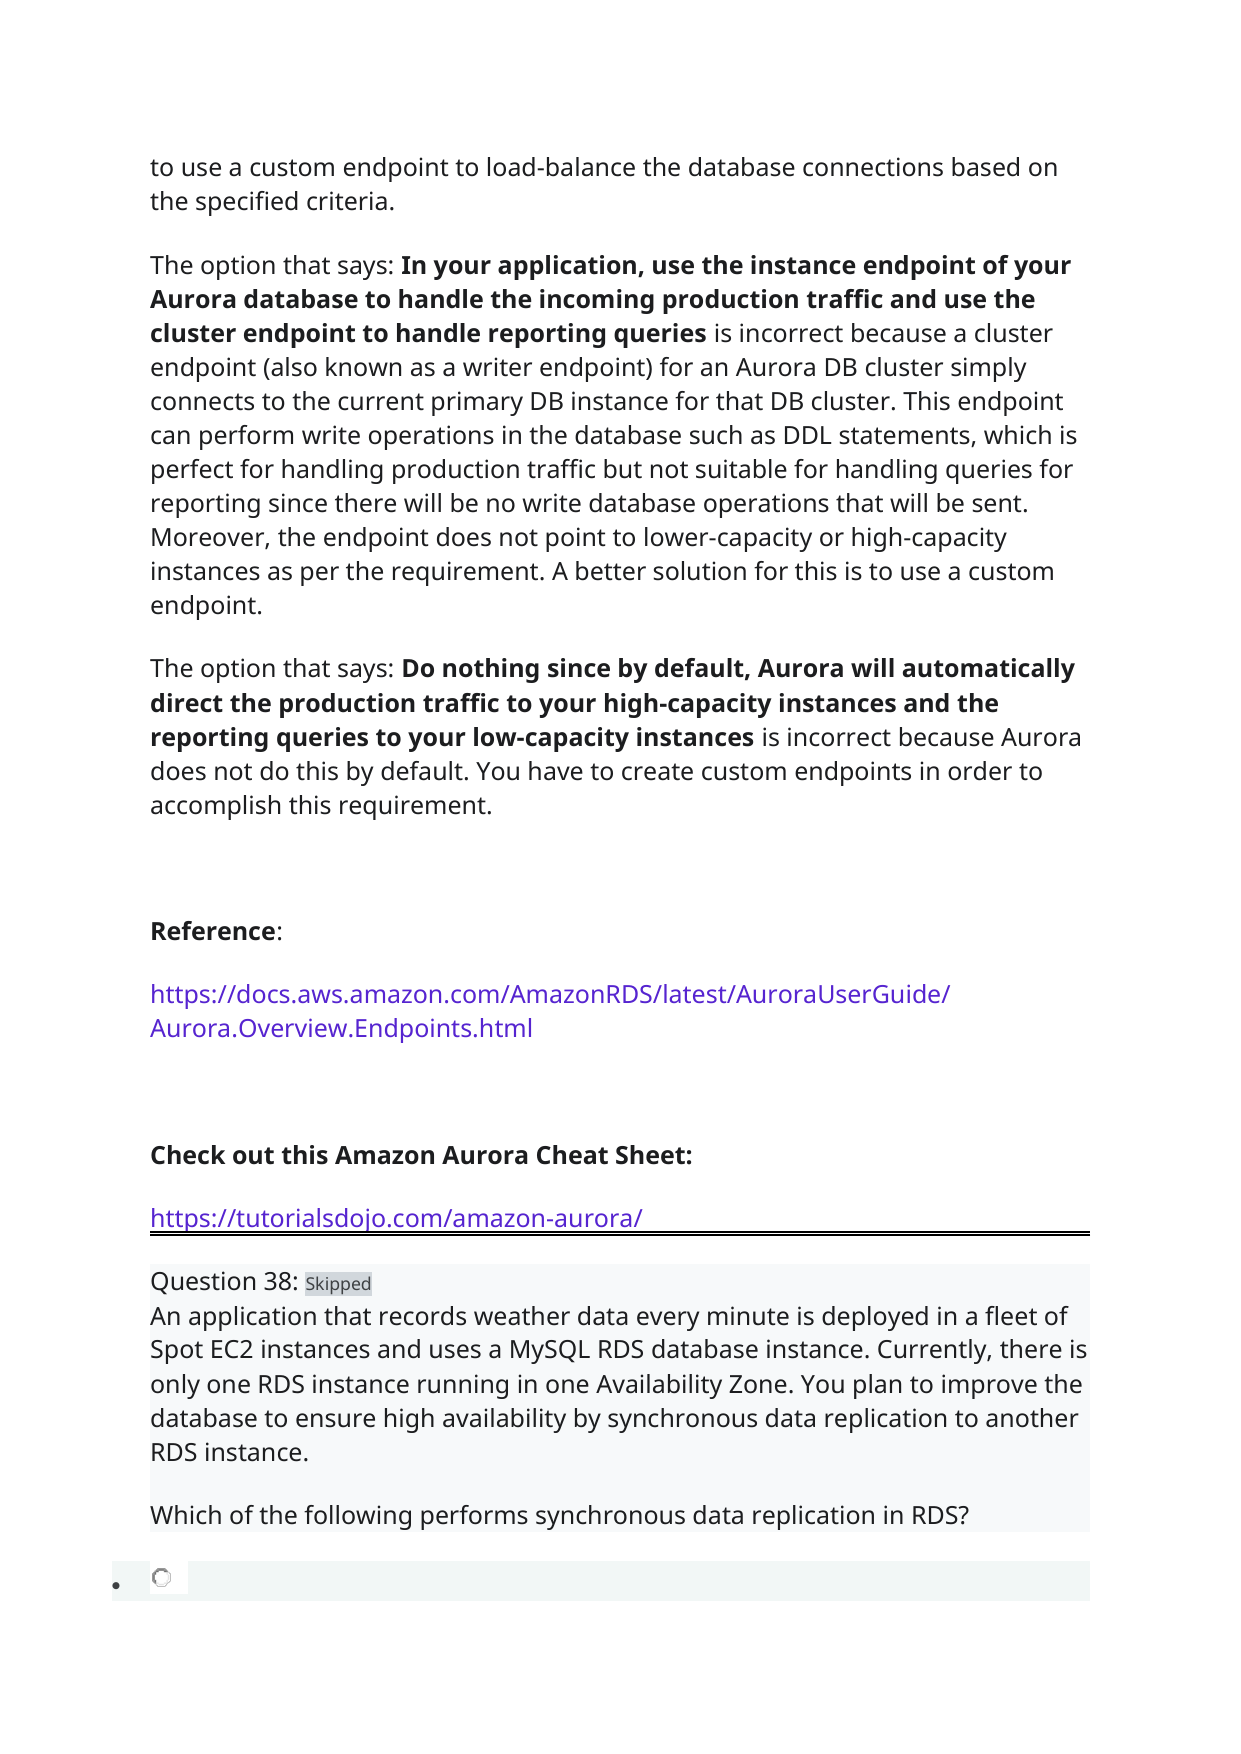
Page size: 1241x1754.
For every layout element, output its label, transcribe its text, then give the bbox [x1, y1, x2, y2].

text Question 38: Skipped [150, 1264, 1090, 1298]
text Reference: [150, 914, 1090, 948]
text Check out this Amazon Aurora Cheat Sheet: [150, 1138, 1090, 1172]
list ​ [112, 1561, 1090, 1601]
text The option that says: In your application, use the instance endpoint of your Aurora database to handle the incoming production traffic and use the cluster endpoint to handle reporting queries is incorrect because a cluster endpoint (also known as a writer endpoint) for an Aurora DB cluster simply connects to the current primary DB instance for that DB cluster. This endpoint can perform write operations in the database such as DDL statements, which is perfect for handling production traffic but not suitable for handling queries for reporting since there will be no write database operations that will be sent. Moreover, the endpoint does not point to lower-capacity or high-capacity instances as per the requirement. A better solution for this is to use a custom endpoint. [150, 247, 1090, 622]
text https://tutorialsdojo.com/amazon-aurora/ [150, 1201, 1090, 1231]
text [150, 150, 1090, 218]
text The option that says: Do nothing since by default, Aurora will automatically direct the production traffic to your high-capacity instances and the reporting queries to your low-capacity instances is incorrect because Aurora does not do this by default. You have to create custom endpoints in order to accomplish this requirement. [150, 651, 1090, 821]
text https://docs.aws.amazon.com/AmazonRDS/latest/AuroraUserGuide/Aurora.Overview.Endpoints.html [150, 977, 1090, 1045]
text Which of the following performs synchronous data replication in RDS? [150, 1498, 1090, 1532]
text An application that records weather data every minute is deployed in a fleet of Spot EC2 instances and uses a MySQL RDS database instance. Currently, there is only one RDS instance running in one Availability Zone. You plan to improve the database to ensure high availability by synchronous data replication to another RDS instance. [150, 1298, 1090, 1468]
